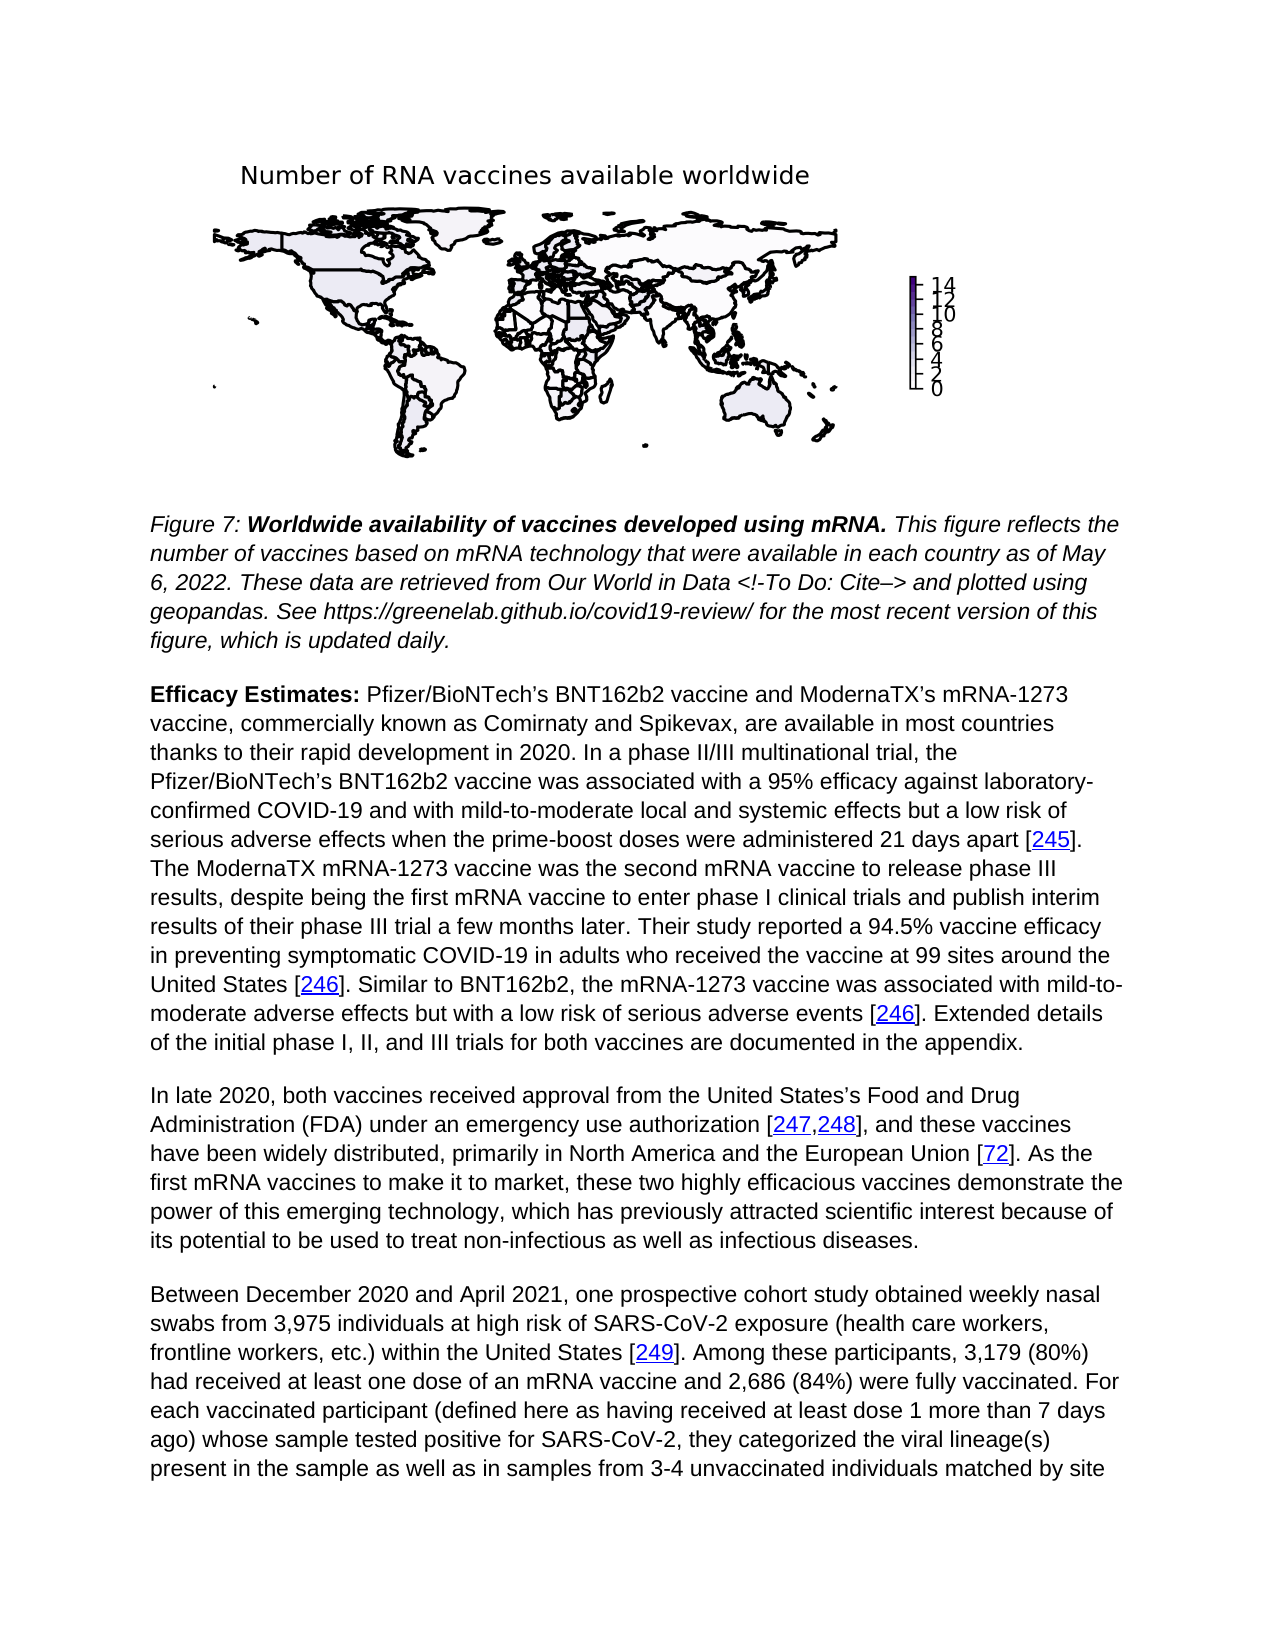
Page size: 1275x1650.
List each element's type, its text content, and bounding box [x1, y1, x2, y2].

picture [168, 150, 971, 484]
text Figure 7: Worldwide availability of vaccines developed using mRNA. This figure reflects the number of vaccines based on mRNA technology that were available in each country as of May 6, 2022. These data are retrieved from Our World in Data <!-To Do: Cite–> and plotted using geopandas. See https://greenelab.github.io/covid19-review/ for the most recent version of this figure, which is updated daily. [150, 511, 1125, 653]
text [150, 1281, 1125, 1481]
text In late 2020, both vaccines received approval from the United States’s Food and Drug Administration (FDA) under an emergency use authorization [247,248], and these vaccines have been widely distributed, primarily in North America and the European Union [72]. As the first mRNA vaccines to make it to market, these two highly efficacious vaccines demonstrate the power of this emerging technology, which has previously attracted scientific interest because of its potential to be used to treat non-infectious as well as infectious diseases. [150, 1082, 1125, 1254]
text Efficacy Estimates: Pfizer/BioNTech’s BNT162b2 vaccine and ModernaTX’s mRNA-1273 vaccine, commercially known as Comirnaty and Spikevax, are available in most countries thanks to their rapid development in 2020. In a phase II/III multinational trial, the Pfizer/BioNTech’s BNT162b2 vaccine was associated with a 95% efficacy against laboratory-confirmed COVID-19 and with mild-to-moderate local and systemic effects but a low risk of serious adverse effects when the prime-boost doses were administered 21 days apart [245]. The ModernaTX mRNA-1273 vaccine was the second mRNA vaccine to release phase III results, despite being the first mRNA vaccine to enter phase I clinical trials and publish interim results of their phase III trial a few months later. Their study reported a 94.5% vaccine efficacy in preventing symptomatic COVID-19 in adults who received the vaccine at 99 sites around the United States [246]. Similar to BNT162b2, the mRNA-1273 vaccine was associated with mild-to-moderate adverse effects but with a low risk of serious adverse events [246]. Extended details of the initial phase I, II, and III trials for both vaccines are documented in the appendix. [150, 681, 1125, 1055]
